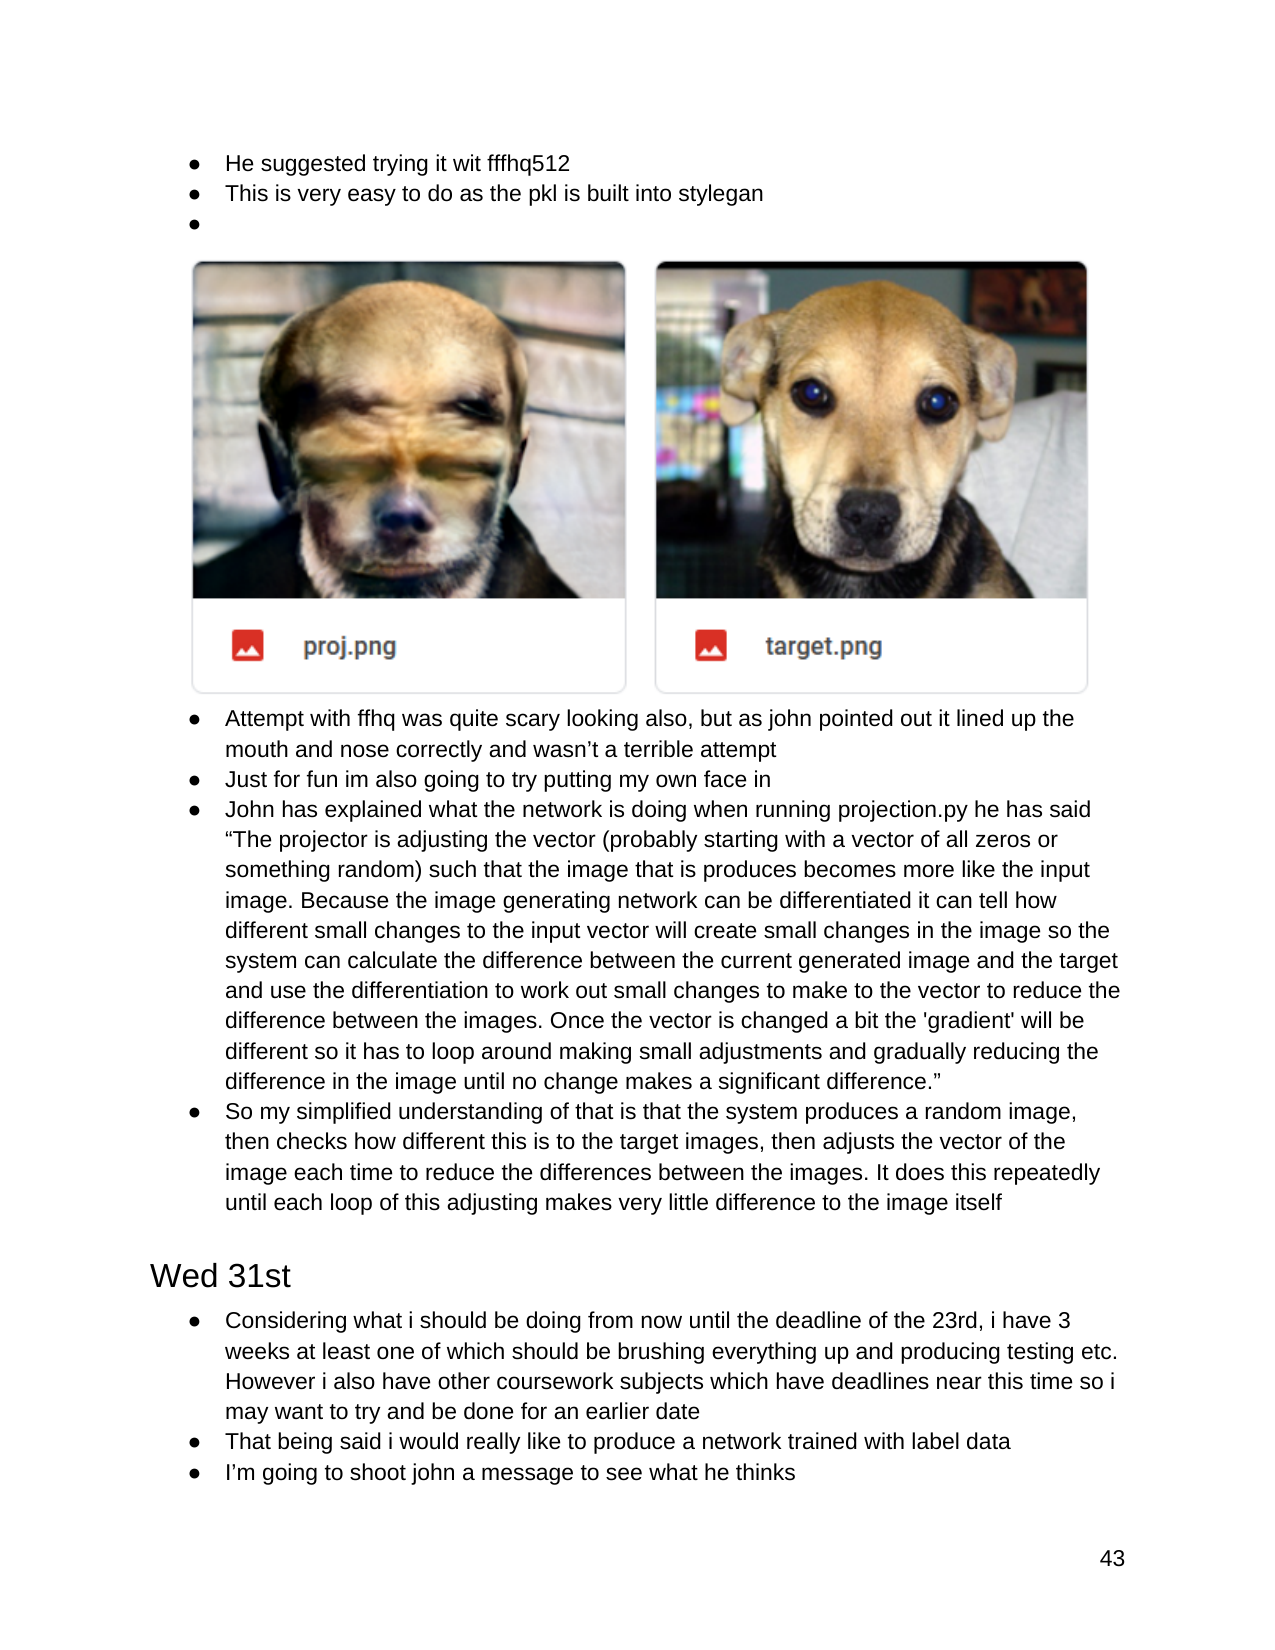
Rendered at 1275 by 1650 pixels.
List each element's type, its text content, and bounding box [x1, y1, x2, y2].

list I’m going to shoot john a message to see what he thinks [187, 1458, 1125, 1485]
list Considering what i should be doing from now until the deadline of the 23rd, i have 3 weeks at least one of which should be brushing everything up and producing testing etc. However i also have other coursework subjects which have deadlines near this time so i may want to try and be done for an earlier date [187, 1307, 1125, 1424]
picture [187, 240, 1100, 702]
list So my simplified understanding of that is that the system produces a random image, then checks how different this is to the target images, then adjusts the vector of the image each time to reduce the differences between the images. It does this repeatedly until each loop of this adjusting makes very little difference to the image itself [187, 1098, 1125, 1215]
list This is very easy to do as the pkl is built into stylegan [187, 180, 1125, 207]
list Attempt with ffhq was quite scary looking also, but as john pointed out it lined up the mouth and nose correctly and wasn’t a terrible attempt [187, 705, 1125, 762]
list Just for fun im also going to try putting my own face in [187, 766, 1125, 792]
list That being said i would really like to produce a network trained with label data [187, 1428, 1125, 1454]
list John has explained what the network is doing when running projection.py he has said “The projector is adjusting the vector (probably starting with a vector of all zeros or something random) such that the image that is produces becomes more like the input image. Because the image generating network can be differentiated it can tell how different small changes to the input vector will create small changes in the image so the system can calculate the difference between the current generated image and the target and use the differentiation to work out small changes to make to the vector to reduce the difference between the images. Once the vector is changed a bit the 'gradient' will be different so it has to loop around making small adjustments and gradually reducing the difference in the image until no change makes a significant difference.” [187, 796, 1125, 1094]
list He suggested trying it wit fffhq512 [187, 150, 1125, 176]
subtitle Wed 31st [150, 1256, 1125, 1295]
